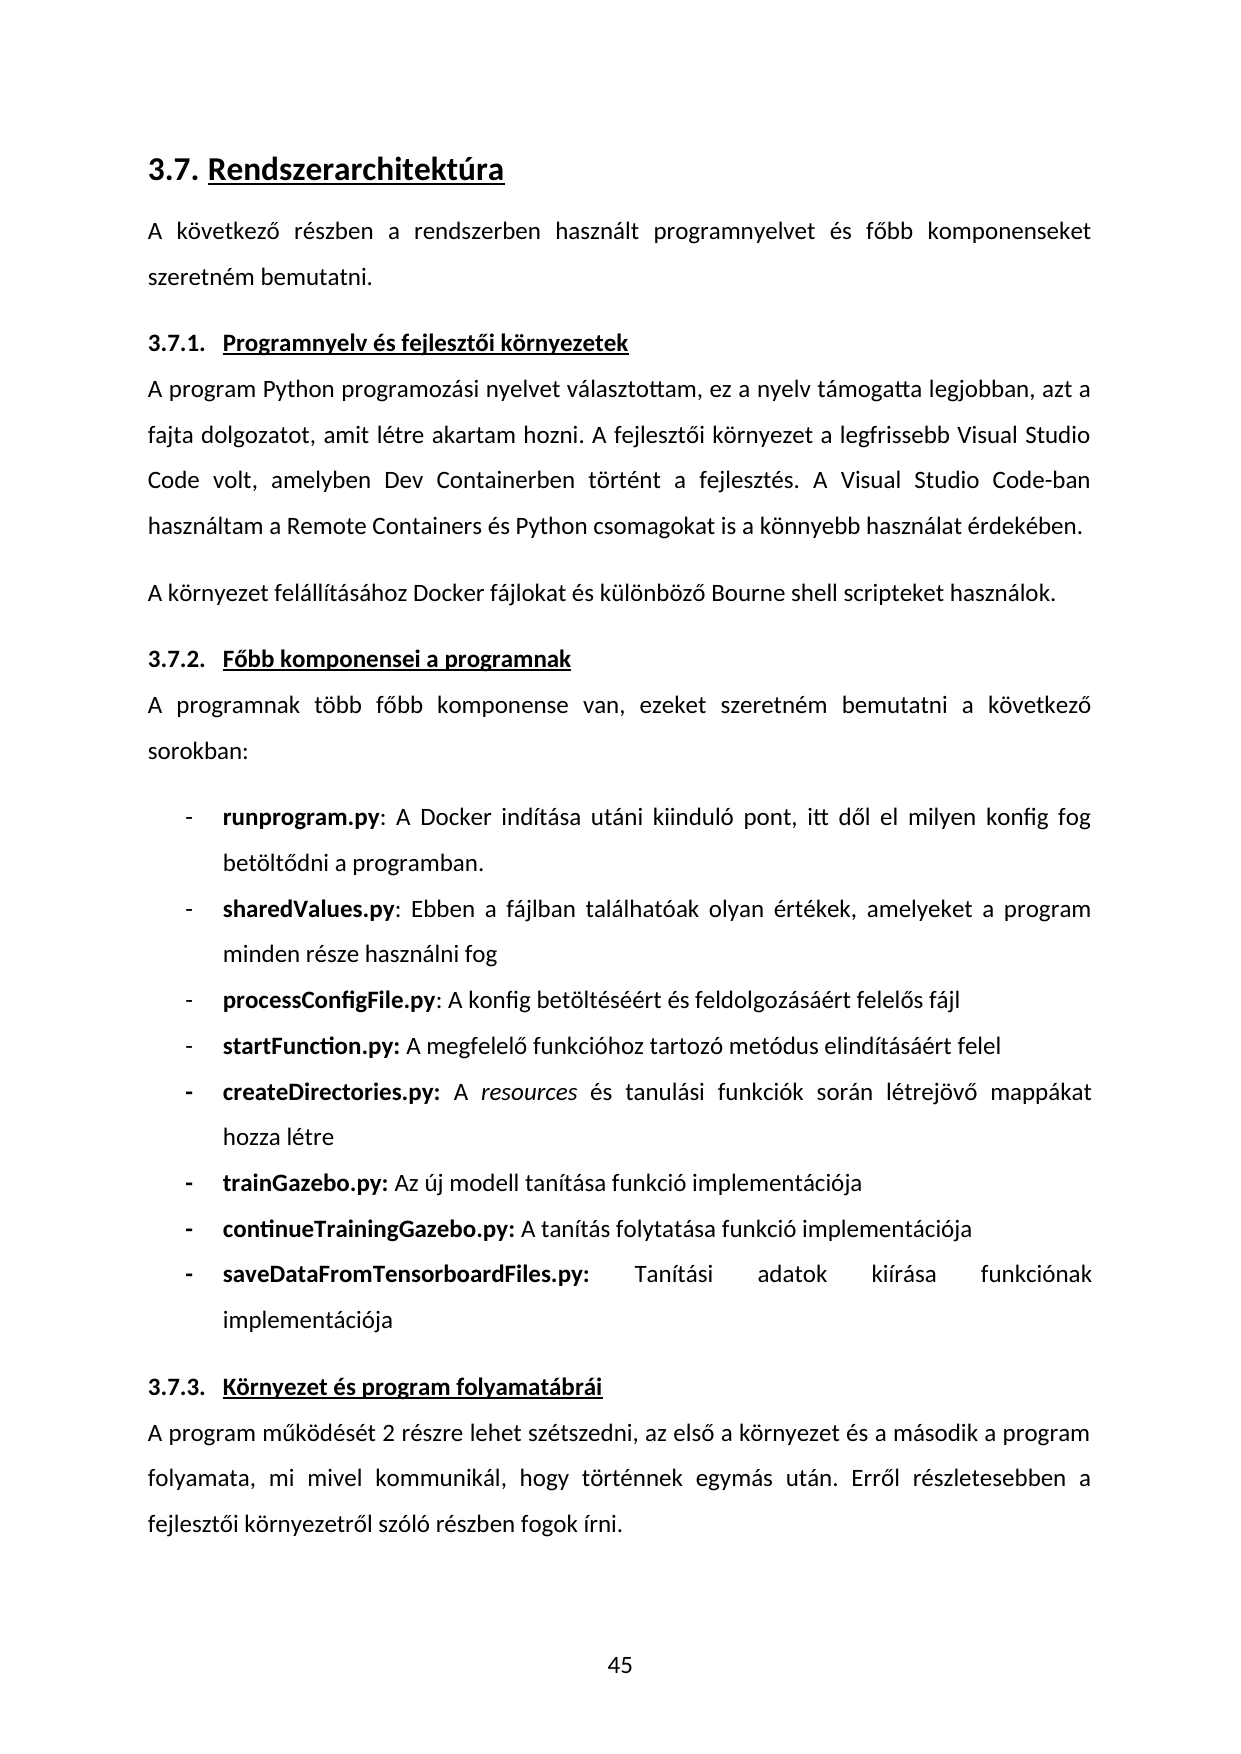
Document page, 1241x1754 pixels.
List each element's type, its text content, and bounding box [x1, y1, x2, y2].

subtitle Programnyelv és fejlesztői környezetek [148, 327, 1092, 358]
subtitle Környezet és program folyamatábrái [148, 1371, 1092, 1401]
text A programnak több főbb komponense van, ezeket szeretném bemutatni a következő sorokban: [148, 689, 1092, 765]
list startFunction.py: A megfelelő funkcióhoz tartozó metódus elindításáért felel [185, 1030, 1092, 1061]
list sharedValues.py: Ebben a fájlban találhatóak olyan értékek, amelyeket a program minden része használni fog [185, 893, 1092, 969]
list continueTrainingGazebo.py: A tanítás folytatása funkció implementációja [185, 1213, 1092, 1243]
subtitle Főbb komponensei a programnak [148, 643, 1092, 674]
text A következő részben a rendszerben használt programnyelvet és főbb komponenseket szeretném bemutatni. [148, 215, 1092, 291]
list trainGazebo.py: Az új modell tanítása funkció implementációja [185, 1167, 1092, 1198]
list createDirectories.py: A resources és tanulási funkciók során létrejövő mappákat hozza létre [185, 1076, 1092, 1152]
text A környezet felállításához Docker fájlokat és különböző Bourne shell scripteket használok. [148, 577, 1092, 607]
list processConfigFile.py: A konfig betöltéséért és feldolgozásáért felelős fájl [185, 984, 1092, 1015]
list runprogram.py: A Docker indítása utáni kiinduló pont, itt dől el milyen konfig fog betöltődni a programban. [185, 801, 1092, 878]
subtitle Rendszerarchitektúra [148, 148, 1092, 188]
list saveDataFromTensorboardFiles.py: Tanítási adatok kiírása funkciónak implementációja [185, 1259, 1092, 1335]
text A program működését 2 részre lehet szétszedni, az első a környezet és a második a program folyamata, mi mivel kommunikál, hogy történnek egymás után. Erről részletesebben a fejlesztői környezetről szóló részben fogok írni. [148, 1417, 1092, 1539]
text A program Python programozási nyelvet választottam, ez a nyelv támogatta legjobban, azt a fajta dolgozatot, amit létre akartam hozni. A fejlesztői környezet a legfrissebb Visual Studio Code volt, amelyben Dev Containerben történt a fejlesztés. A Visual Studio Code-ban használtam a Remote Containers és Python csomagokat is a könnyebb használat érdekében. [148, 373, 1092, 541]
